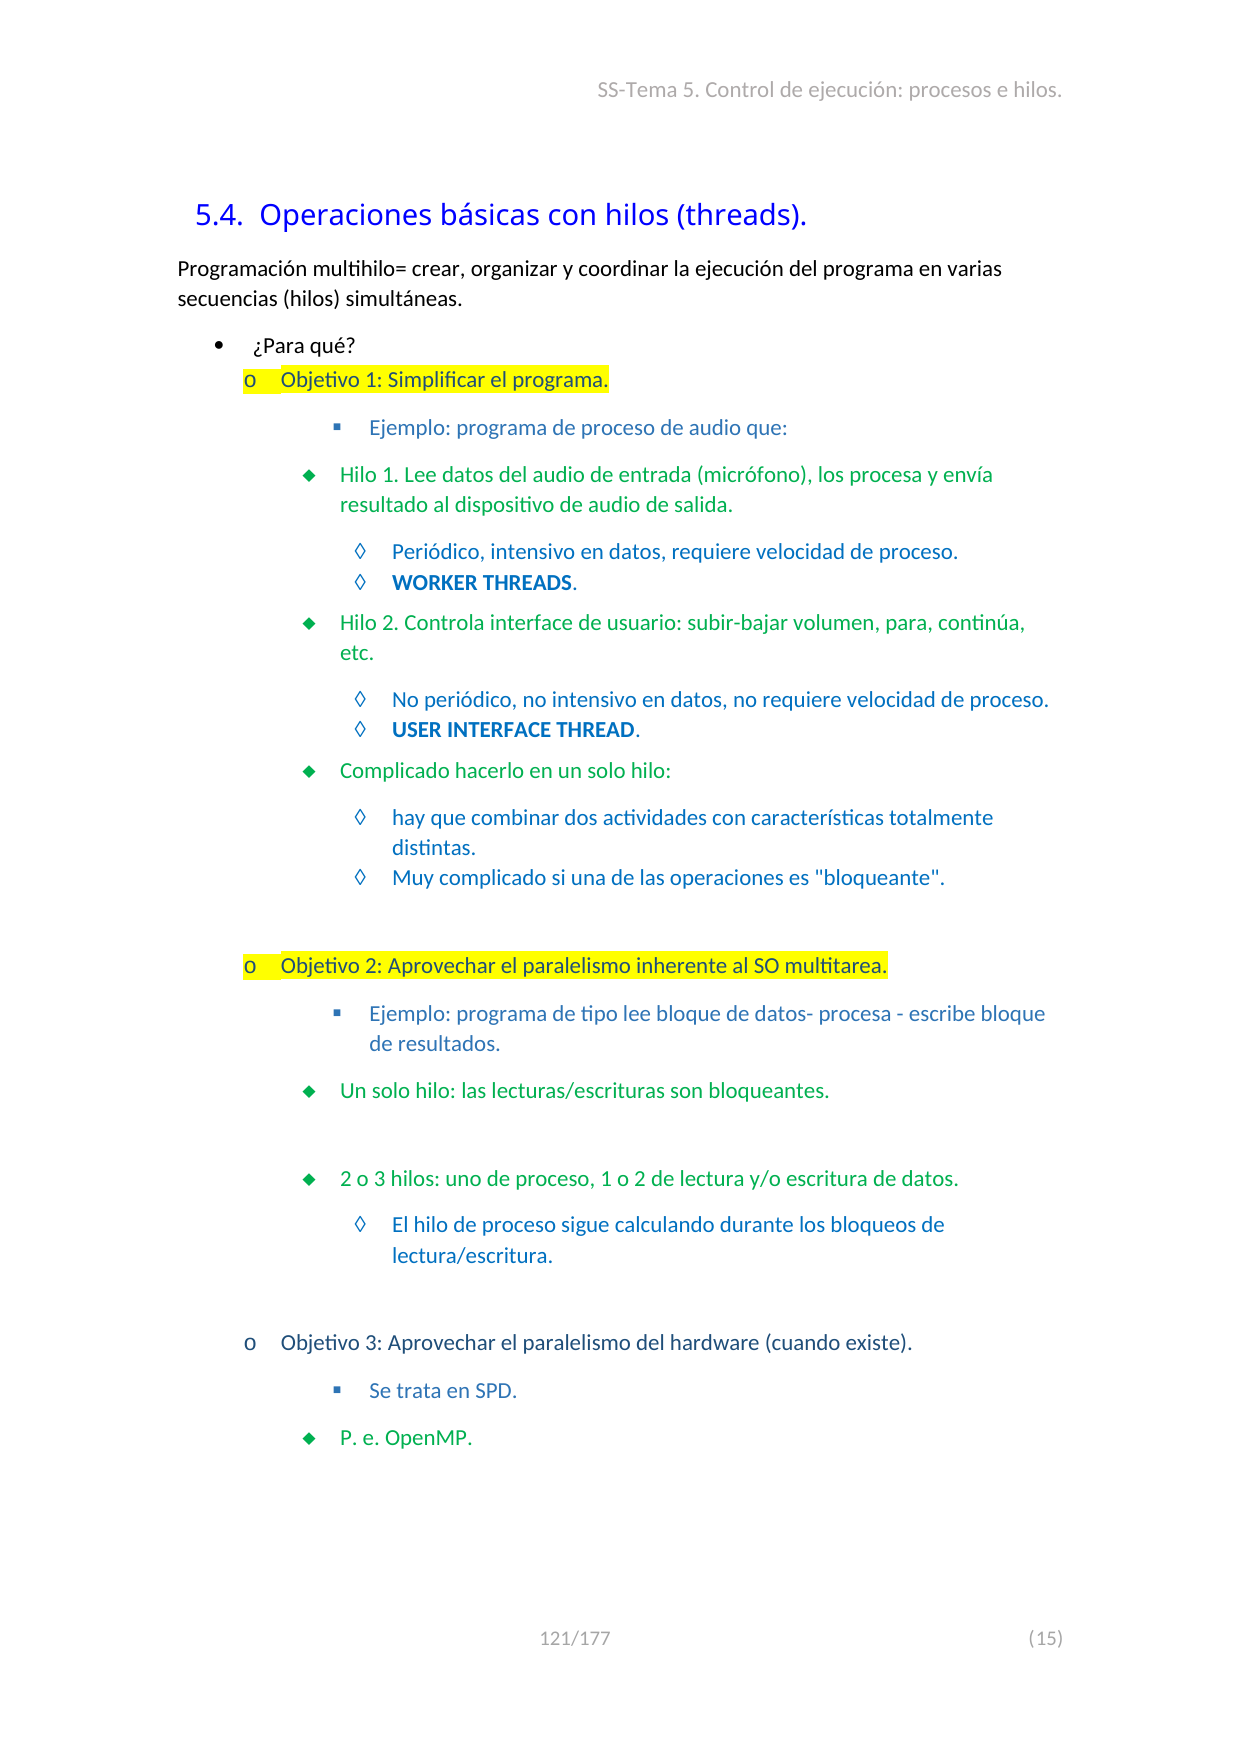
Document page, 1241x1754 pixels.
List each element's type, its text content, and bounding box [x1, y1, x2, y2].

text 2 o 3 hilos: uno de proceso, 1 o 2 de lectura y/o escritura de datos. [302, 1164, 1063, 1192]
text Se trata en SPD. [332, 1376, 1063, 1404]
text El hilo de proceso sigue calculando durante los bloqueos de lectura/escritura. [354, 1211, 1063, 1269]
text Operaciones básicas con hilos (threads). [195, 194, 1063, 234]
text Periódico, intensivo en datos, requiere velocidad de proceso. [354, 537, 1063, 565]
text Hilo 2. Controla interface de usuario: subir-bajar volumen, para, continúa, etc. [302, 608, 1063, 666]
text hay que combinar dos actividades con características totalmente distintas. [354, 803, 1063, 861]
text Ejemplo: programa de proceso de audio que: [332, 413, 1063, 441]
text Objetivo 3: Aprovechar el paralelismo del hardware (cuando existe). [243, 1328, 1063, 1357]
text Hilo 1. Lee datos del audio de entrada (micrófono), los procesa y envía resultado al dispositivo de audio de salida. [302, 460, 1063, 518]
text P. e. OpenMP. [302, 1423, 1063, 1451]
text Muy complicado si una de las operaciones es "bloqueante". [354, 863, 1063, 891]
text Objetivo 2: Aprovechar el paralelismo inherente al SO multitarea. [281, 951, 1063, 980]
text Un solo hilo: las lecturas/escrituras son bloqueantes. [302, 1076, 1063, 1104]
text ¿Para qué? [215, 331, 1063, 359]
text No periódico, no intensivo en datos, no requiere velocidad de proceso. [354, 685, 1063, 713]
text USER INTERFACE THREAD. [354, 716, 1063, 743]
text WORKER THREADS. [354, 568, 1063, 596]
text Ejemplo: programa de tipo lee bloque de datos- procesa - escribe bloque de resultados. [332, 999, 1063, 1057]
text Complicado hacerlo en un solo hilo: [302, 756, 1063, 784]
text Programación multihilo= crear, organizar y coordinar la ejecución del programa en varias secuencias (hilos) simultáneas. [177, 254, 1063, 312]
text Objetivo 1: Simplificar el programa. [281, 365, 1063, 394]
